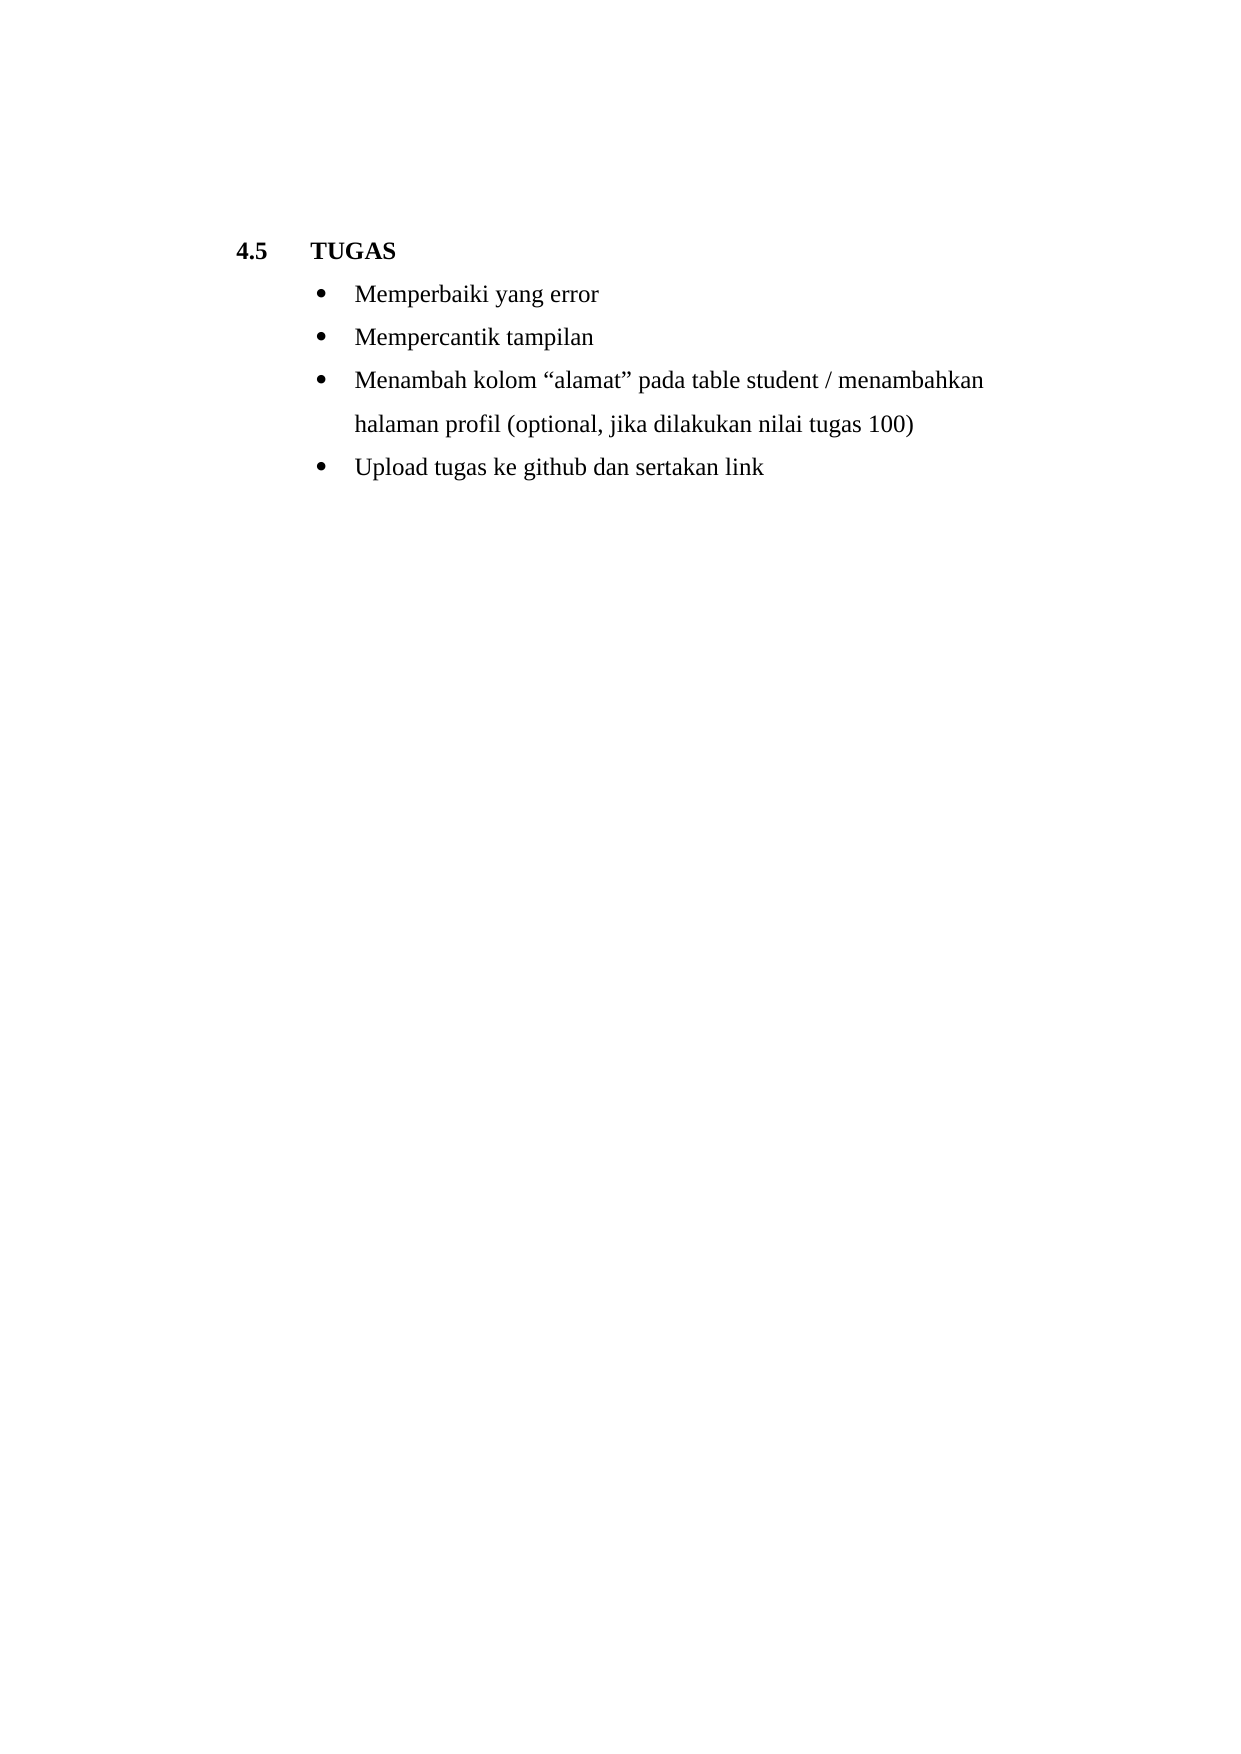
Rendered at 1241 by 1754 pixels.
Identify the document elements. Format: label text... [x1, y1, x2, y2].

list Upload tugas ke github dan sertakan link [317, 452, 1063, 481]
list Mempercantik tampilan [317, 322, 1063, 351]
list Menambah kolom “alamat” pada table student / menambahkan halaman profil (optional, jika dilakukan nilai tugas 100) [317, 366, 1063, 437]
list Memperbaiki yang error [317, 279, 1063, 308]
subtitle TUGAS [236, 236, 1063, 265]
